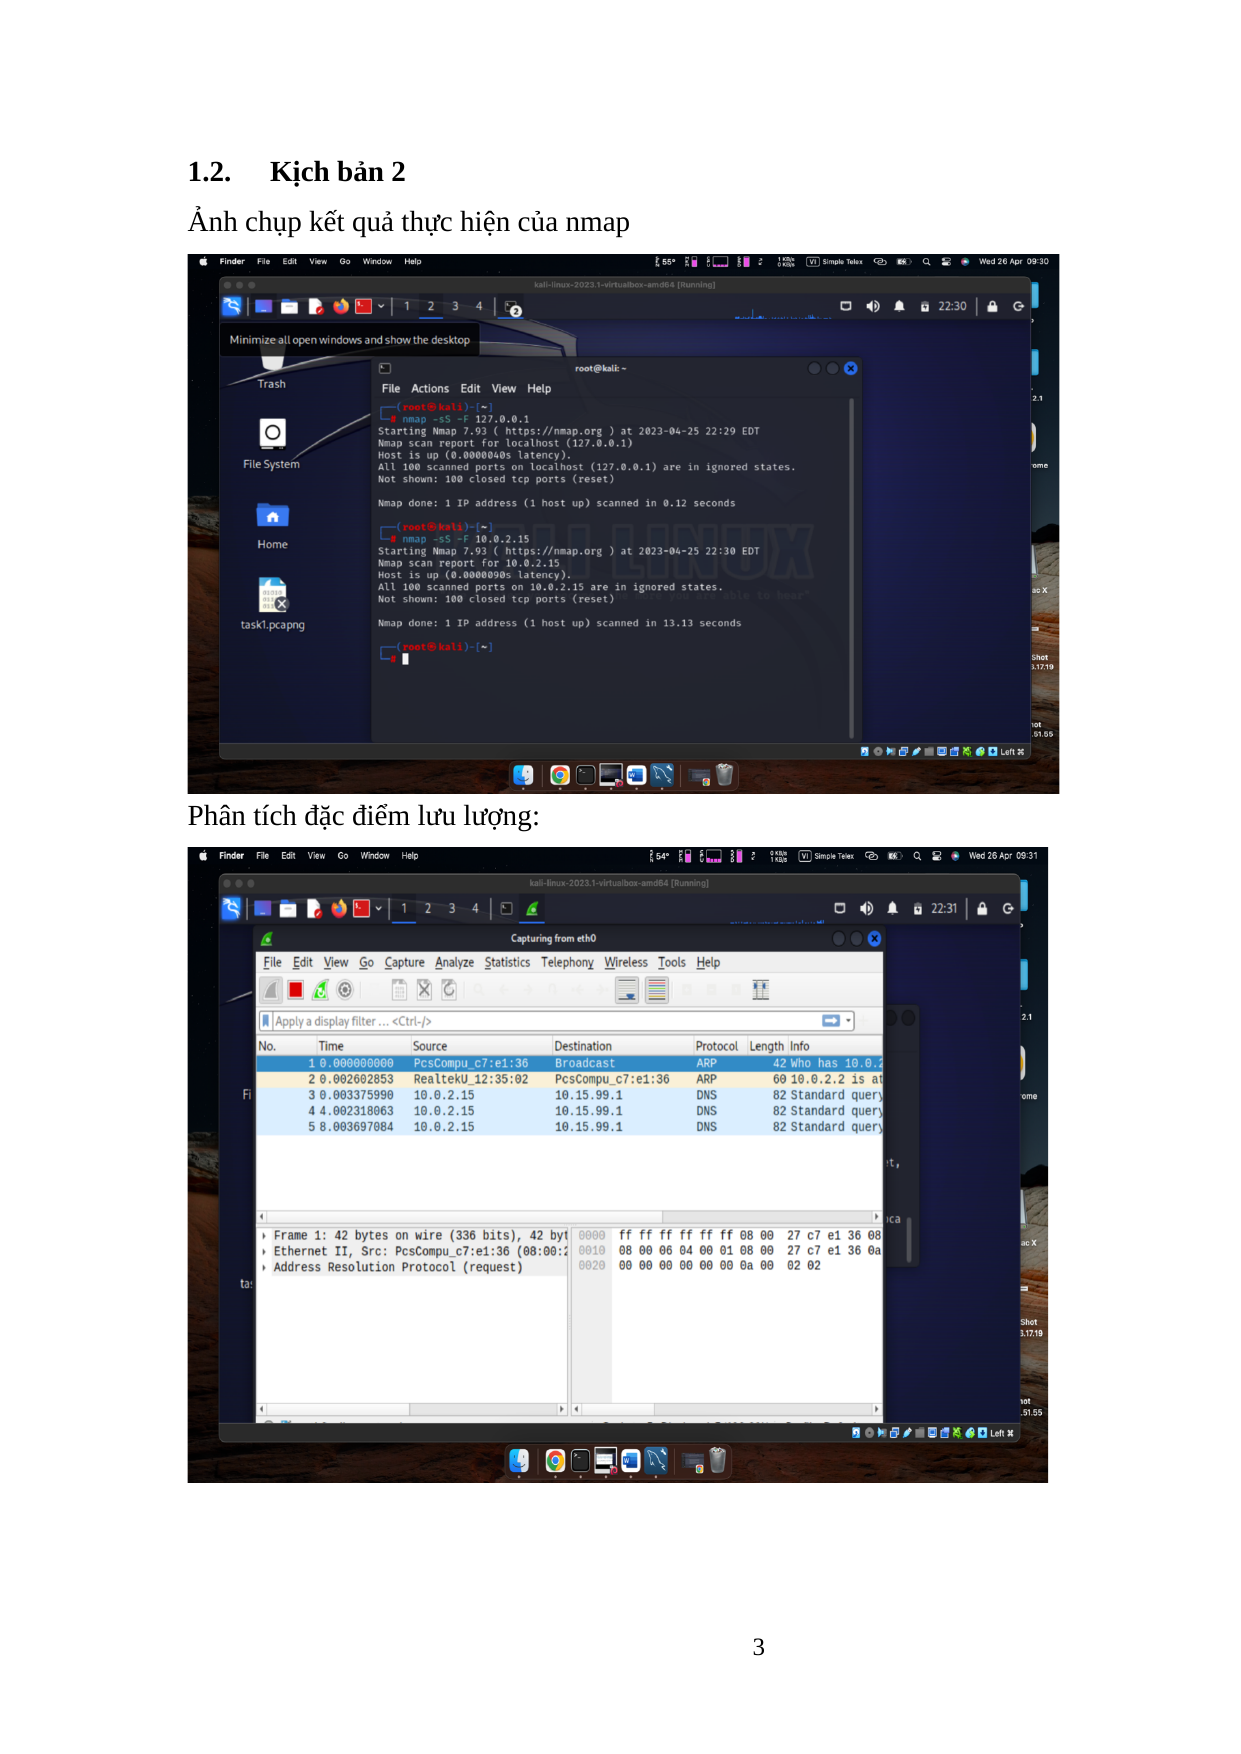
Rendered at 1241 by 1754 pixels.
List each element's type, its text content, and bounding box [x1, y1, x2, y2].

list Kịch bản 2 [187, 154, 1053, 188]
picture [187, 254, 1060, 794]
list Phân tích đặc điểm lưu lượng: [187, 798, 1053, 831]
picture [187, 847, 1049, 1483]
list Ảnh chụp kết quả thực hiện của nmap [187, 204, 1053, 238]
